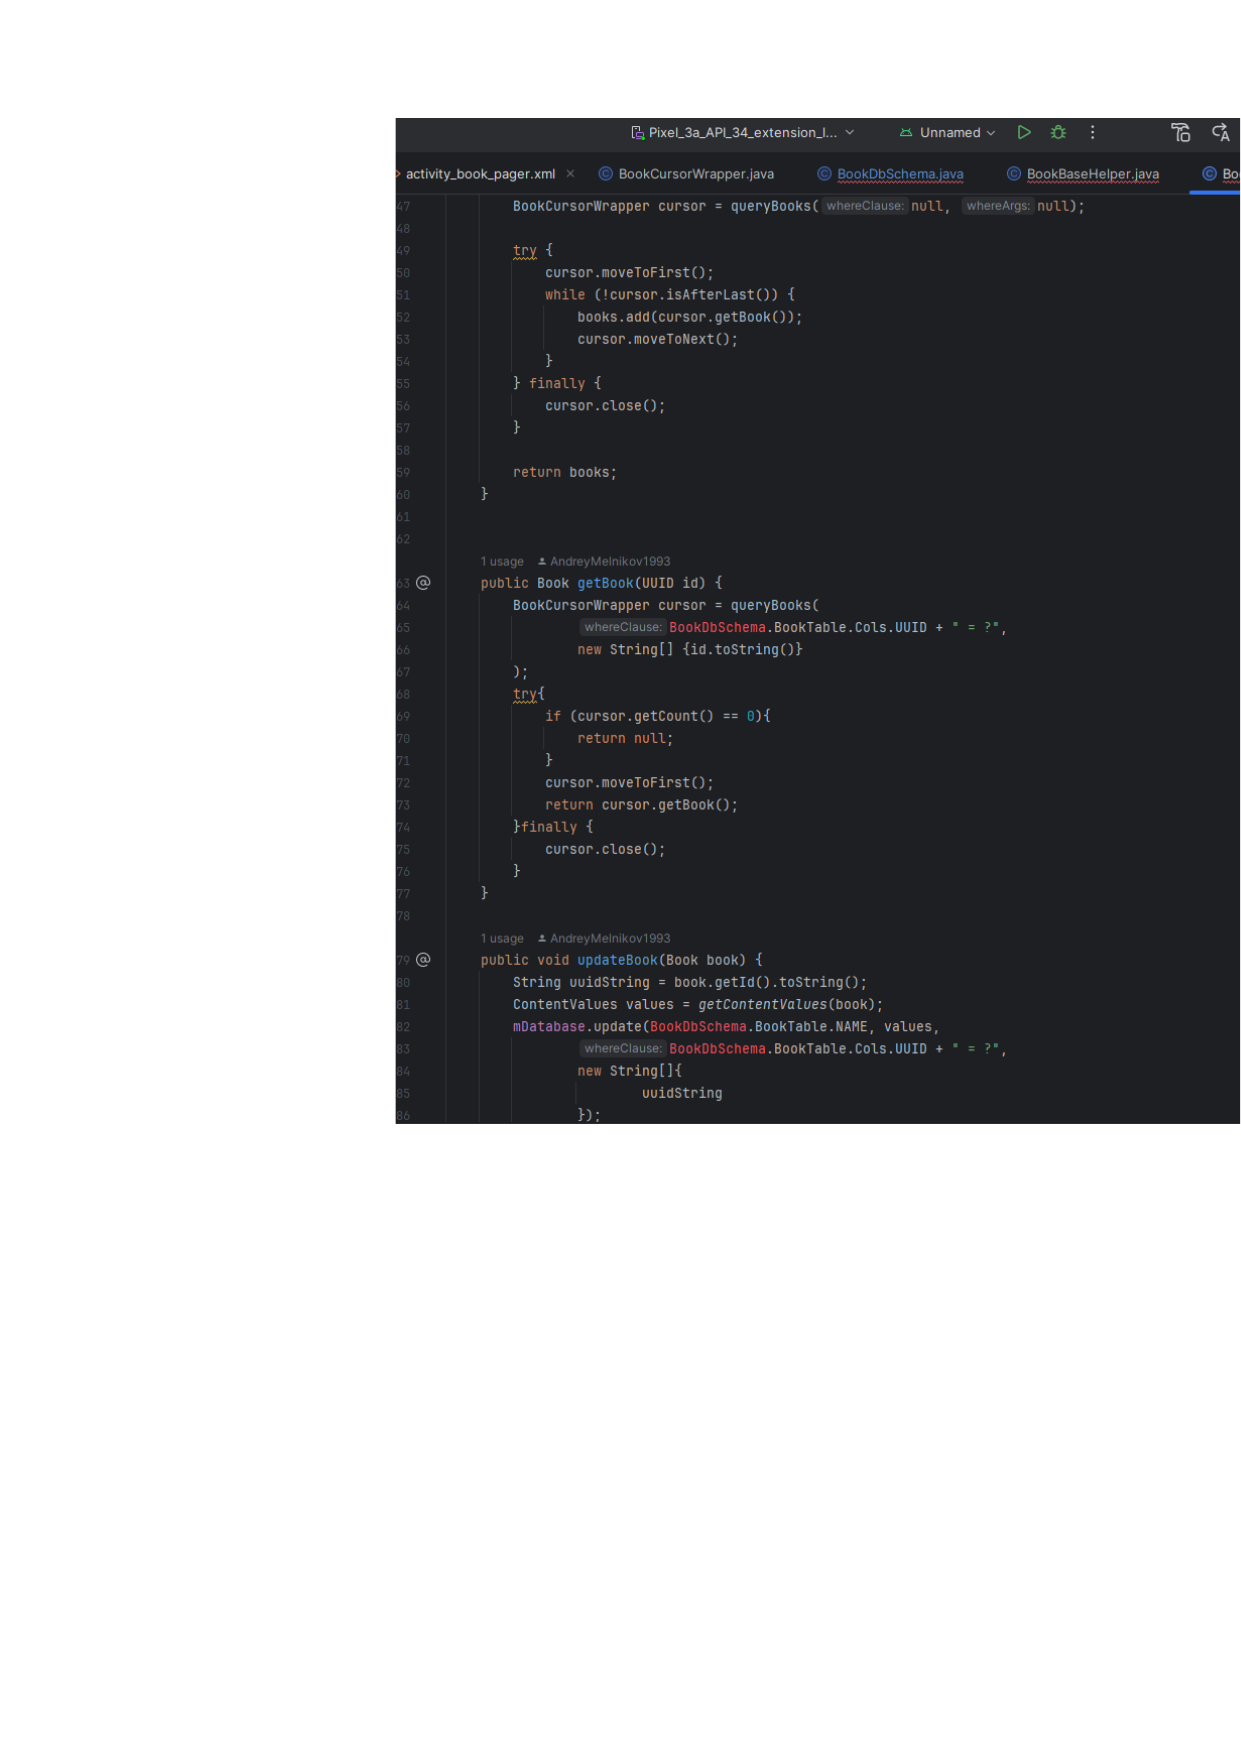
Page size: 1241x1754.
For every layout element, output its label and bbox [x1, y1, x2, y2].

picture [395, 118, 1241, 1124]
